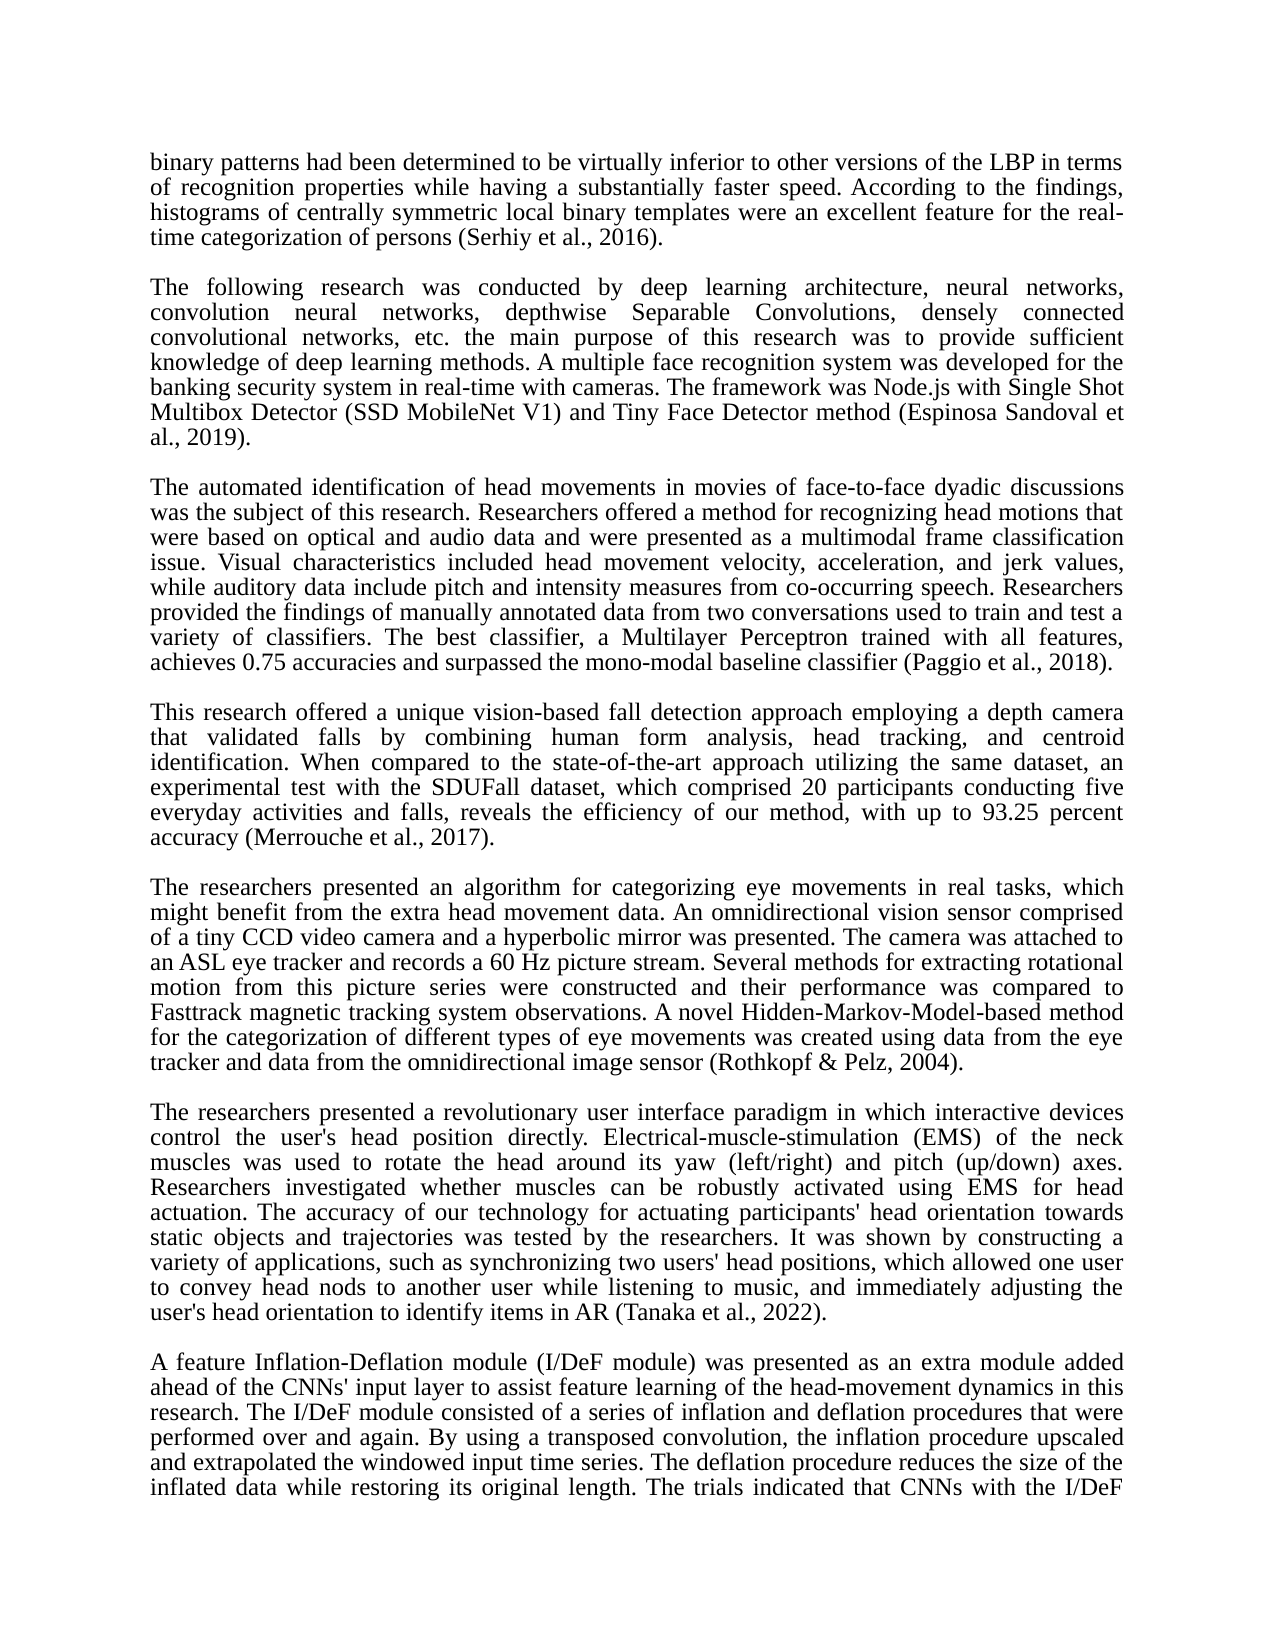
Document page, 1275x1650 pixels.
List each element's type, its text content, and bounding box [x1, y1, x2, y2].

text The following research was conducted by deep learning architecture, neural networks, convolution neural networks, depthwise Separable Convolutions, densely connected convolutional networks, etc. the main purpose of this research was to provide sufficient knowledge of deep learning methods. A multiple face recognition system was developed for the banking security system in real-time with cameras. The framework was Node.js with Single Shot Multibox Detector (SSD MobileNet V1) and Tiny Face Detector method (Espinosa Sandoval et al., 2019). [150, 275, 1125, 450]
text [150, 150, 1125, 250]
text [150, 1350, 1125, 1500]
text This research offered a unique vision-based fall detection approach employing a depth camera that validated falls by combining human form analysis, head tracking, and centroid identification. When compared to the state-of-the-art approach utilizing the same dataset, an experimental test with the SDUFall dataset, which comprised 20 participants conducting five everyday activities and falls, reveals the efficiency of our method, with up to 93.25 percent accuracy (Merrouche et al., 2017). [150, 700, 1125, 850]
text The automated identification of head movements in movies of face-to-face dyadic discussions was the subject of this research. Researchers offered a method for recognizing head motions that were based on optical and audio data and were presented as a multimodal frame classification issue. Visual characteristics included head movement velocity, acceleration, and jerk values, while auditory data include pitch and intensity measures from co-occurring speech. Researchers provided the findings of manually annotated data from two conversations used to train and test a variety of classifiers. The best classifier, a Multilayer Perceptron trained with all features, achieves 0.75 accuracies and surpassed the mono-modal baseline classifier (Paggio et al., 2018). [150, 475, 1125, 675]
text The researchers presented a revolutionary user interface paradigm in which interactive devices control the user's head position directly. Electrical-muscle-stimulation (EMS) of the neck muscles was used to rotate the head around its yaw (left/right) and pitch (up/down) axes. Researchers investigated whether muscles can be robustly activated using EMS for head actuation. The accuracy of our technology for actuating participants' head orientation towards static objects and trajectories was tested by the researchers. It was shown by constructing a variety of applications, such as synchronizing two users' head positions, which allowed one user to convey head nods to another user while listening to music, and immediately adjusting the user's head orientation to identify items in AR (Tanaka et al., 2022). [150, 1100, 1125, 1325]
text The researchers presented an algorithm for categorizing eye movements in real tasks, which might benefit from the extra head movement data. An omnidirectional vision sensor comprised of a tiny CCD video camera and a hyperbolic mirror was presented. The camera was attached to an ASL eye tracker and records a 60 Hz picture stream. Several methods for extracting rotational motion from this picture series were constructed and their performance was compared to Fasttrack magnetic tracking system observations. A novel Hidden-Markov-Model-based method for the categorization of different types of eye movements was created using data from the eye tracker and data from the omnidirectional image sensor (Rothkopf & Pelz, 2004). [150, 875, 1125, 1075]
